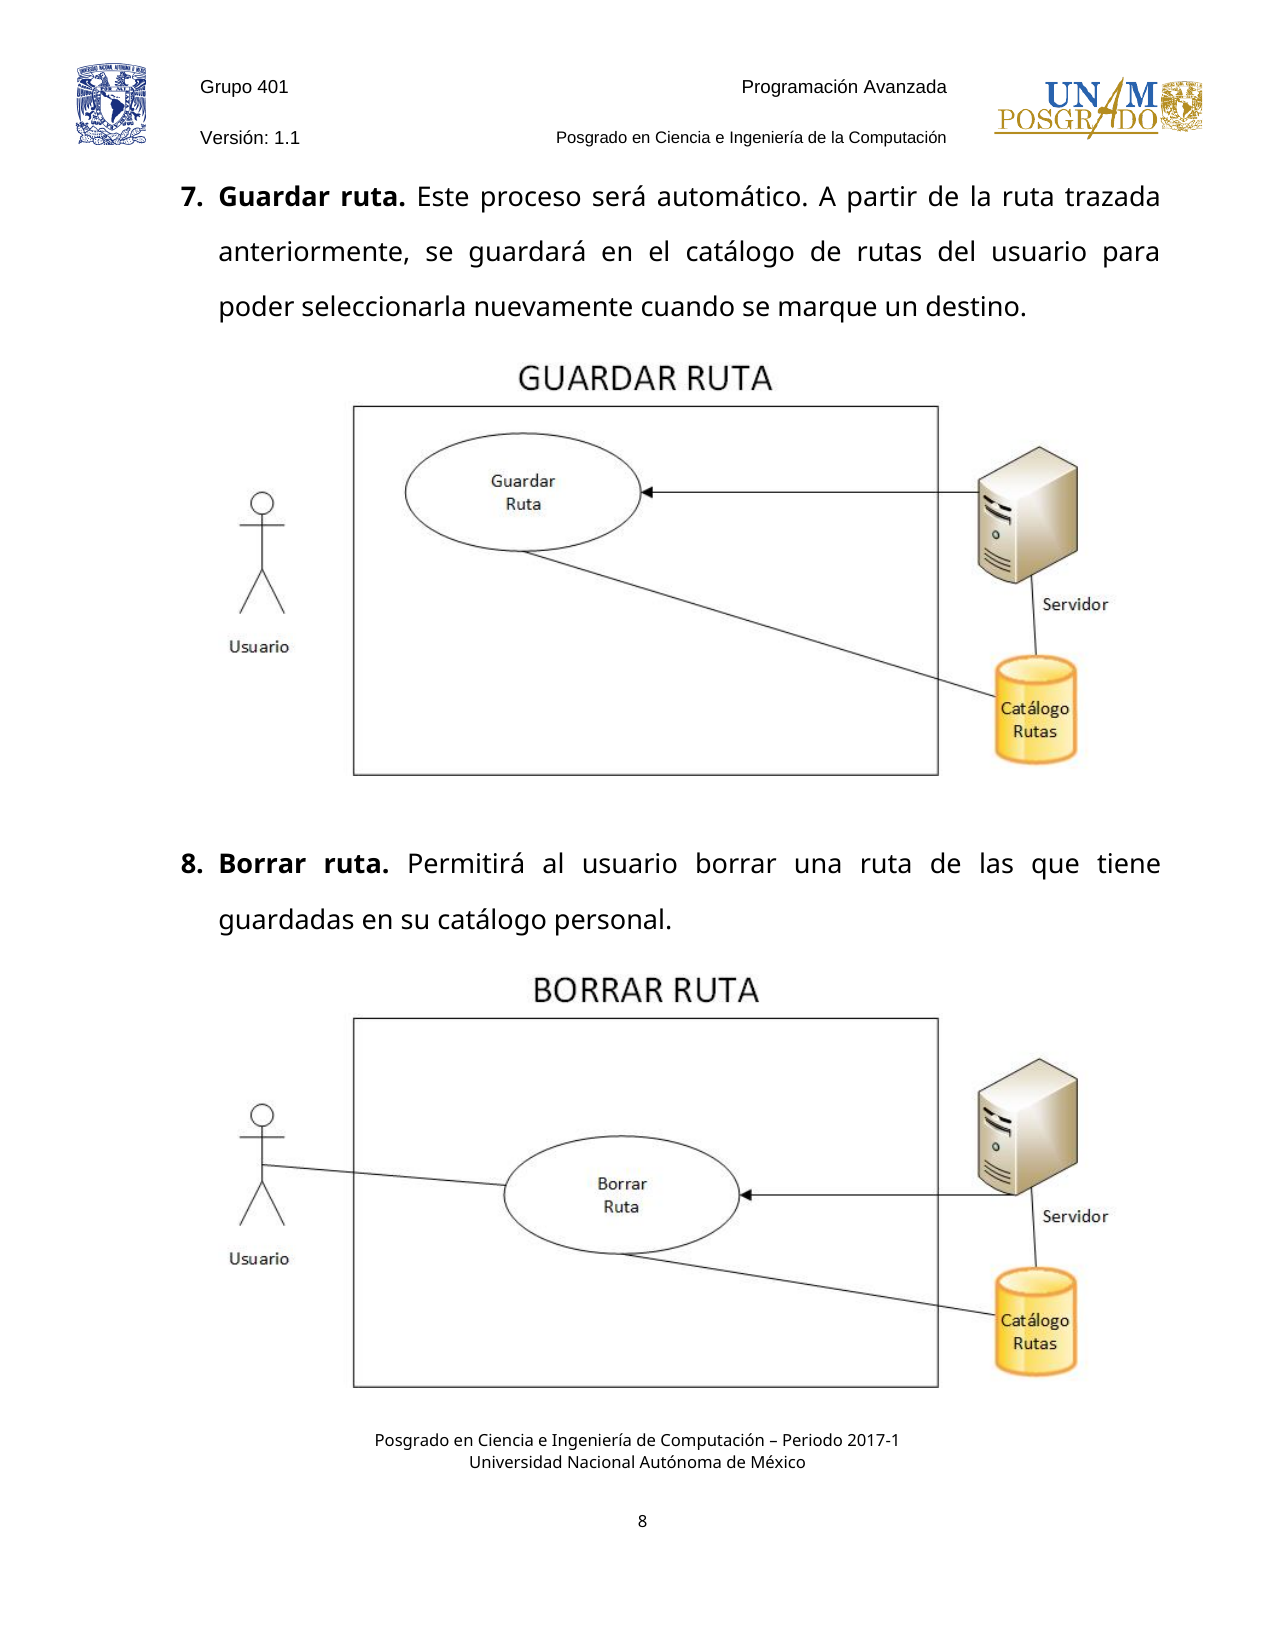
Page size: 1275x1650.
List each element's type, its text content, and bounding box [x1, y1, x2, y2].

list Guardar ruta. Este proceso será automático. A partir de la ruta trazada anteriormente, se guardará en el catálogo de rutas del usuario para poder seleccionarla nuevamente cuando se marque un destino. [181, 177, 1162, 325]
picture [218, 955, 1119, 1388]
picture [218, 343, 1119, 776]
picture [993, 67, 1203, 146]
picture [75, 61, 146, 145]
list Borrar ruta. Permitirá al usuario borrar una ruta de las que tiene guardadas en su catálogo personal. [181, 845, 1162, 937]
